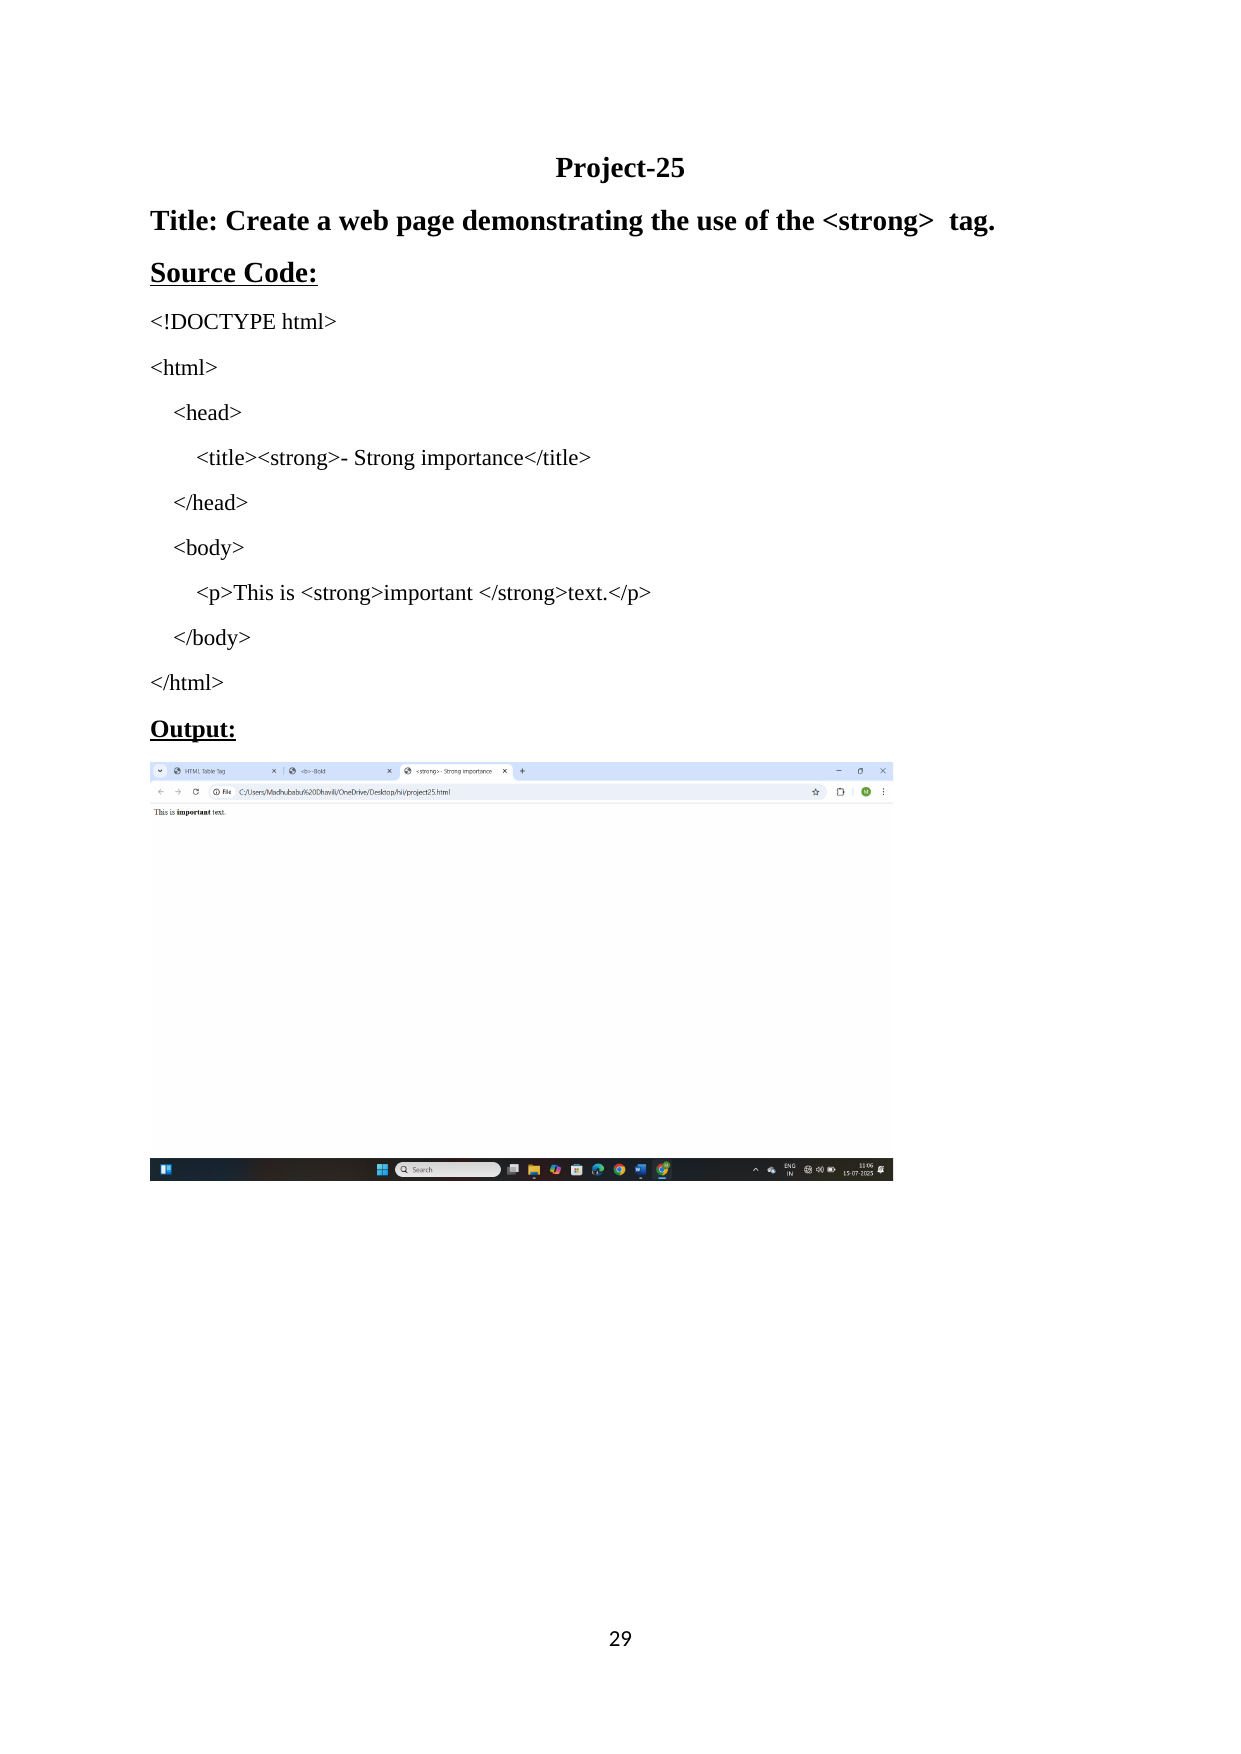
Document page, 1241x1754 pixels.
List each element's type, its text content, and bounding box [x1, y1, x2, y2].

text Title: Create a web page demonstrating the use of the <strong> tag. [150, 203, 1090, 236]
text <head> [150, 399, 1090, 425]
text </body> [150, 624, 1090, 651]
text <title><strong>- Strong importance</title> [150, 444, 1090, 470]
text Output: [150, 714, 1090, 743]
text <!DOCTYPE html> [150, 308, 1090, 335]
text <p>This is <strong>important </strong>text.</p> [150, 579, 1090, 605]
text </html> [150, 669, 1090, 696]
picture [150, 762, 894, 1181]
text </head> [150, 489, 1090, 515]
text <html> [150, 353, 1090, 380]
text Source Code: [150, 256, 1090, 289]
text <body> [150, 534, 1090, 560]
text Project-25 [150, 150, 1090, 183]
